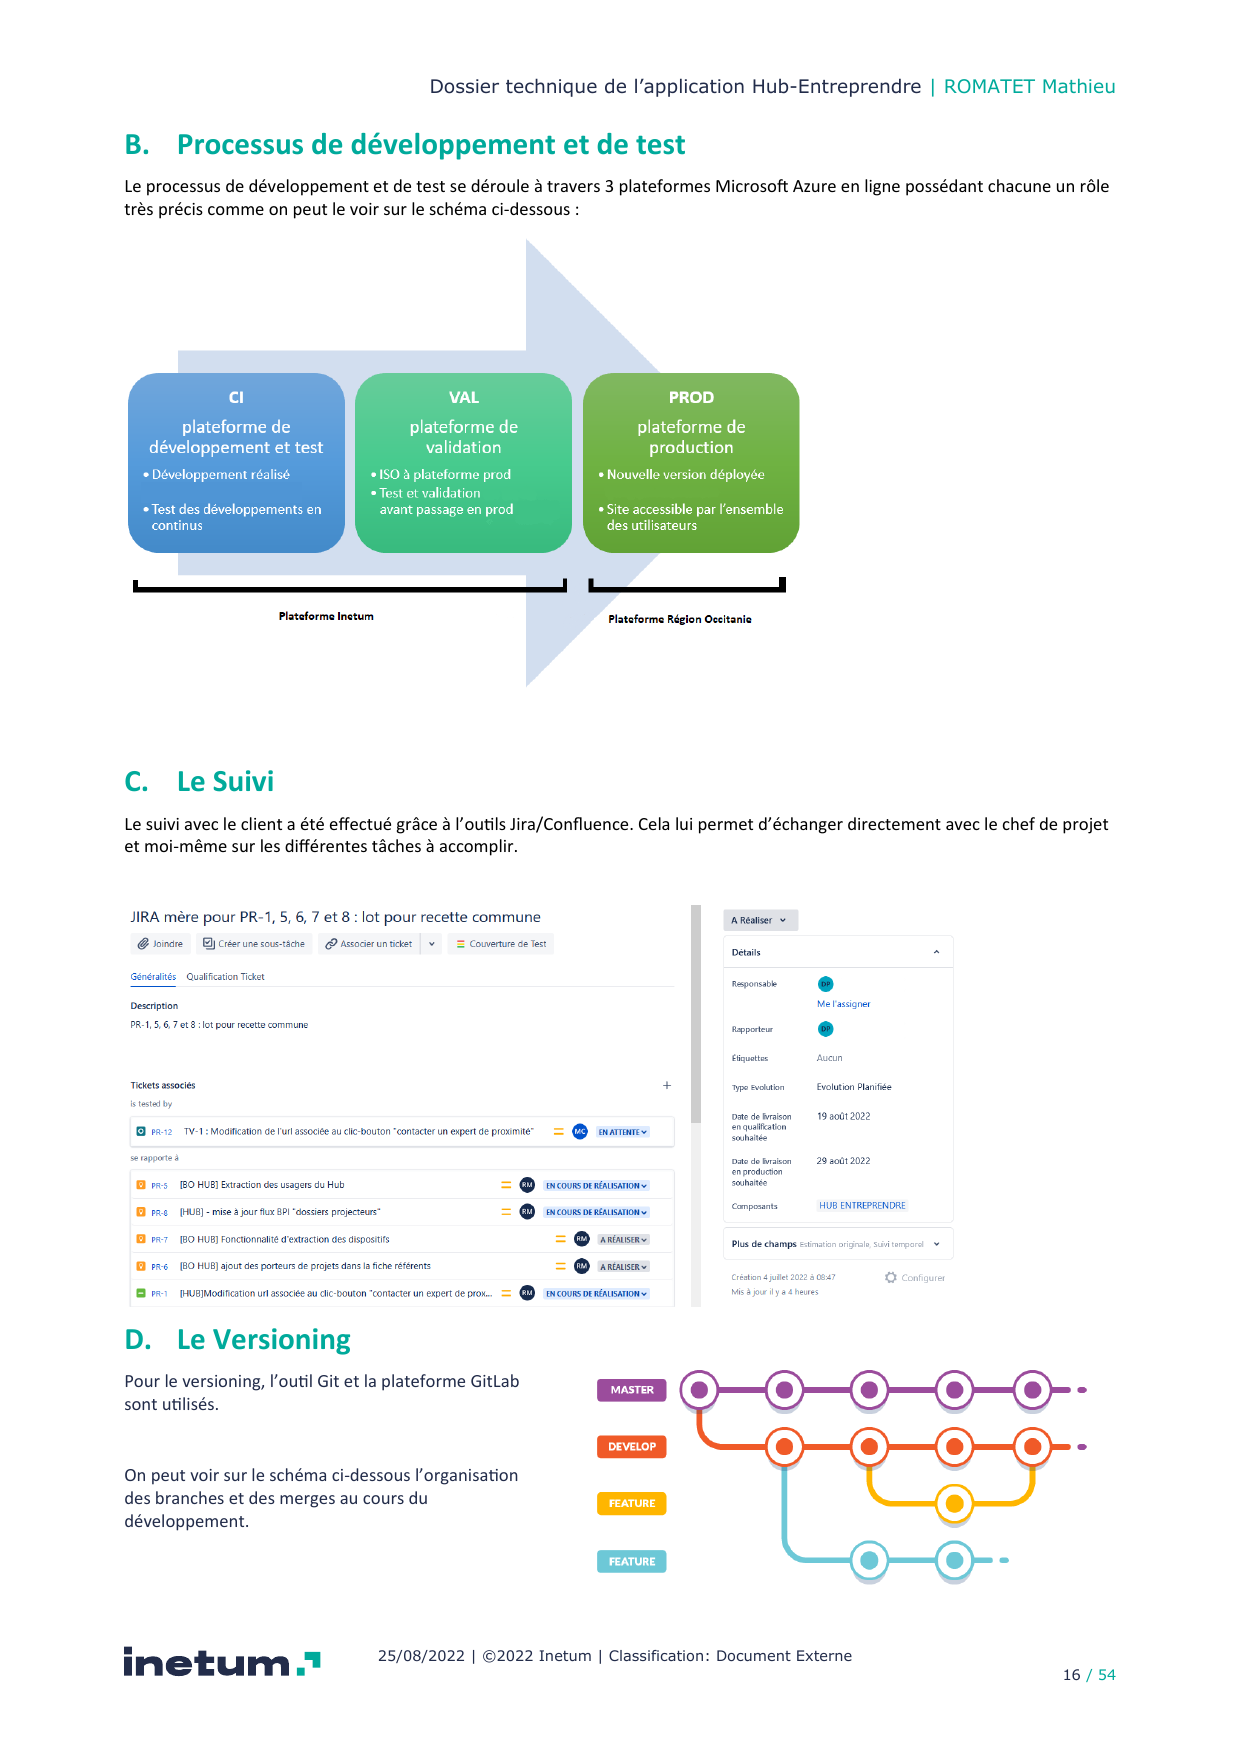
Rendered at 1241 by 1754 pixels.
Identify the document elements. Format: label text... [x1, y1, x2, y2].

picture [124, 905, 958, 1307]
subtitle Le Versioning [124, 1319, 1116, 1357]
text Le suivi avec le client a été effectué grâce à l’outils Jira/Confluence. Cela lui permet d’échanger directement avec le chef de projet et moi-même sur les différentes tâches à accomplir. [124, 812, 1116, 858]
picture [556, 1336, 1122, 1618]
text Le processus de développement et de test se déroule à travers 3 plateformes Microsoft Azure en ligne possédant chacune un rôle très précis comme on peut le voir sur le schéma ci-dessous : [124, 175, 1116, 221]
picture [124, 233, 816, 707]
text Pour le versioning, l’outil Git et la plateforme GitLab sont utilisés. [124, 1369, 556, 1415]
subtitle Processus de développement et de test [124, 124, 1116, 162]
subtitle Le Suivi [124, 761, 1116, 799]
